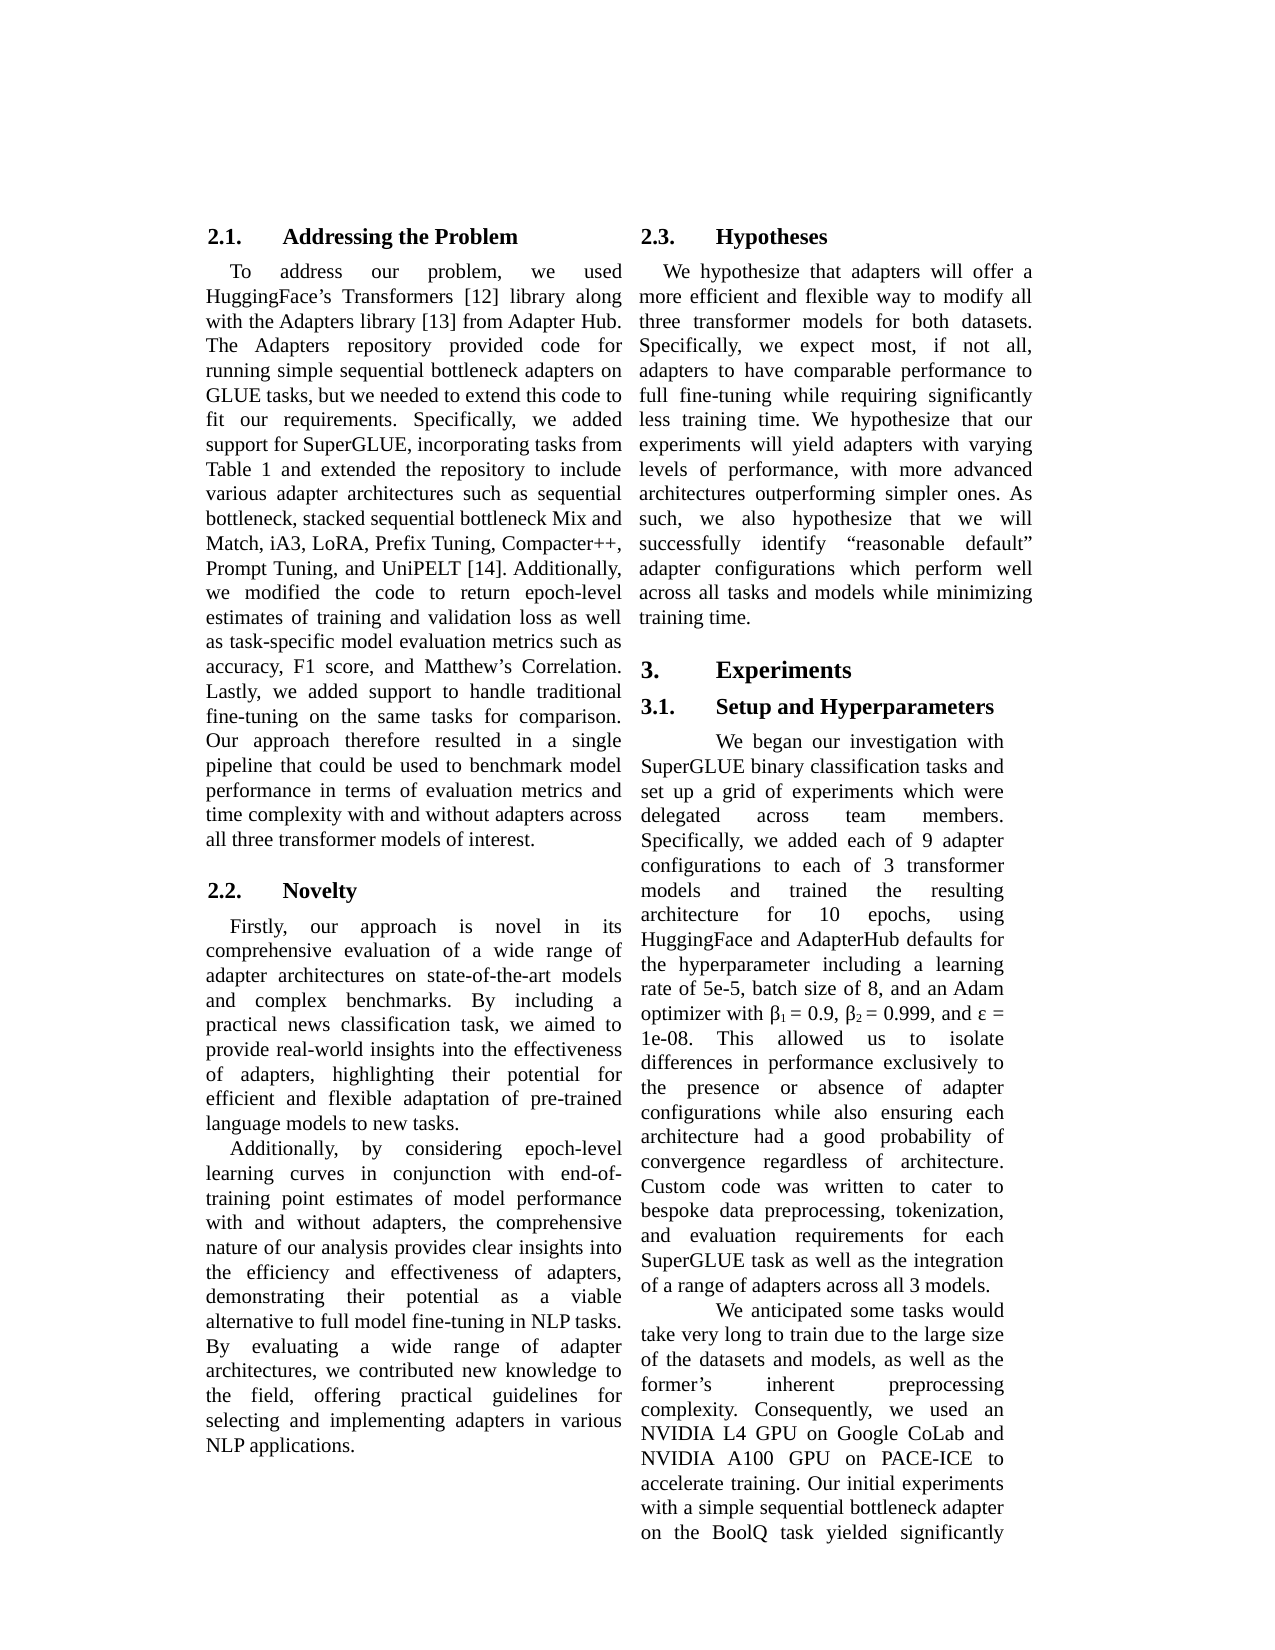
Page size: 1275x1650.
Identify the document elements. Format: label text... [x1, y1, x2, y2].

subtitle Novelty [207, 877, 594, 904]
subtitle Experiments [641, 655, 1004, 684]
subtitle Setup and Hyperparameters [641, 693, 1004, 719]
text To address our problem, we used HuggingFace’s Transformers [12] library along with the Adapters library [13] from Adapter Hub. The Adapters repository provided code for running simple sequential bottleneck adapters on GLUE tasks, but we needed to extend this code to fit our requirements. Specifically, we added support for SuperGLUE, incorporating tasks from Table 1 and extended the repository to include various adapter architectures such as sequential bottleneck, stacked sequential bottleneck Mix and Match, iA3, LoRA, Prefix Tuning, Compacter++, Prompt Tuning, and UniPELT [14]. Additionally, we modified the code to return epoch-level estimates of training and validation loss as well as task-specific model evaluation metrics such as accuracy, F1 score, and Matthew’s Correlation. Lastly, we added support to handle traditional fine-tuning on the same tasks for comparison. Our approach therefore resulted in a single pipeline that could be used to benchmark model performance in terms of evaluation metrics and time complexity with and without adapters across all three transformer models of interest. [206, 259, 622, 851]
text We began our investigation with SuperGLUE binary classification tasks and set up a grid of experiments which were delegated across team members. Specifically, we added each of 9 adapter configurations to each of 3 transformer models and trained the resulting architecture for 10 epochs, using HuggingFace and AdapterHub defaults for the hyperparameter including a learning rate of 5e-5, batch size of 8, and an Adam optimizer with β1 = 0.9, β2 = 0.999, and ε = 1e-08. This allowed us to isolate differences in performance exclusively to the presence or absence of adapter configurations while also ensuring each architecture had a good probability of convergence regardless of architecture. Custom code was written to cater to bespoke data preprocessing, tokenization, and evaluation requirements for each SuperGLUE task as well as the integration of a range of adapters across all 3 models. [641, 729, 1004, 1297]
text Firstly, our approach is novel in its comprehensive evaluation of a wide range of adapter architectures on state-of-the-art models and complex benchmarks. By including a practical news classification task, we aimed to provide real-world insights into the effectiveness of adapters, highlighting their potential for efficient and flexible adaptation of pre-trained language models to new tasks. [206, 913, 622, 1135]
text Additionally, by considering epoch-level learning curves in conjunction with end-of-training point estimates of model performance with and without adapters, the comprehensive nature of our analysis provides clear insights into the efficiency and effectiveness of adapters, demonstrating their potential as a viable alternative to full model fine-tuning in NLP tasks. By evaluating a wide range of adapter architectures, we contributed new knowledge to the field, offering practical guidelines for selecting and implementing adapters in various NLP applications. [206, 1136, 622, 1457]
subtitle Hypotheses [641, 223, 1004, 249]
text We hypothesize that adapters will offer a more efficient and flexible way to modify all three transformer models for both datasets. Specifically, we expect most, if not all, adapters to have comparable performance to full fine-tuning while requiring significantly less training time. We hypothesize that our experiments will yield adapters with varying levels of performance, with more advanced architectures outperforming simpler ones. As such, we also hypothesize that we will successfully identify “reasonable default” adapter configurations which perform well across all tasks and models while minimizing training time. [639, 259, 1033, 629]
subtitle Addressing the Problem [207, 223, 594, 249]
